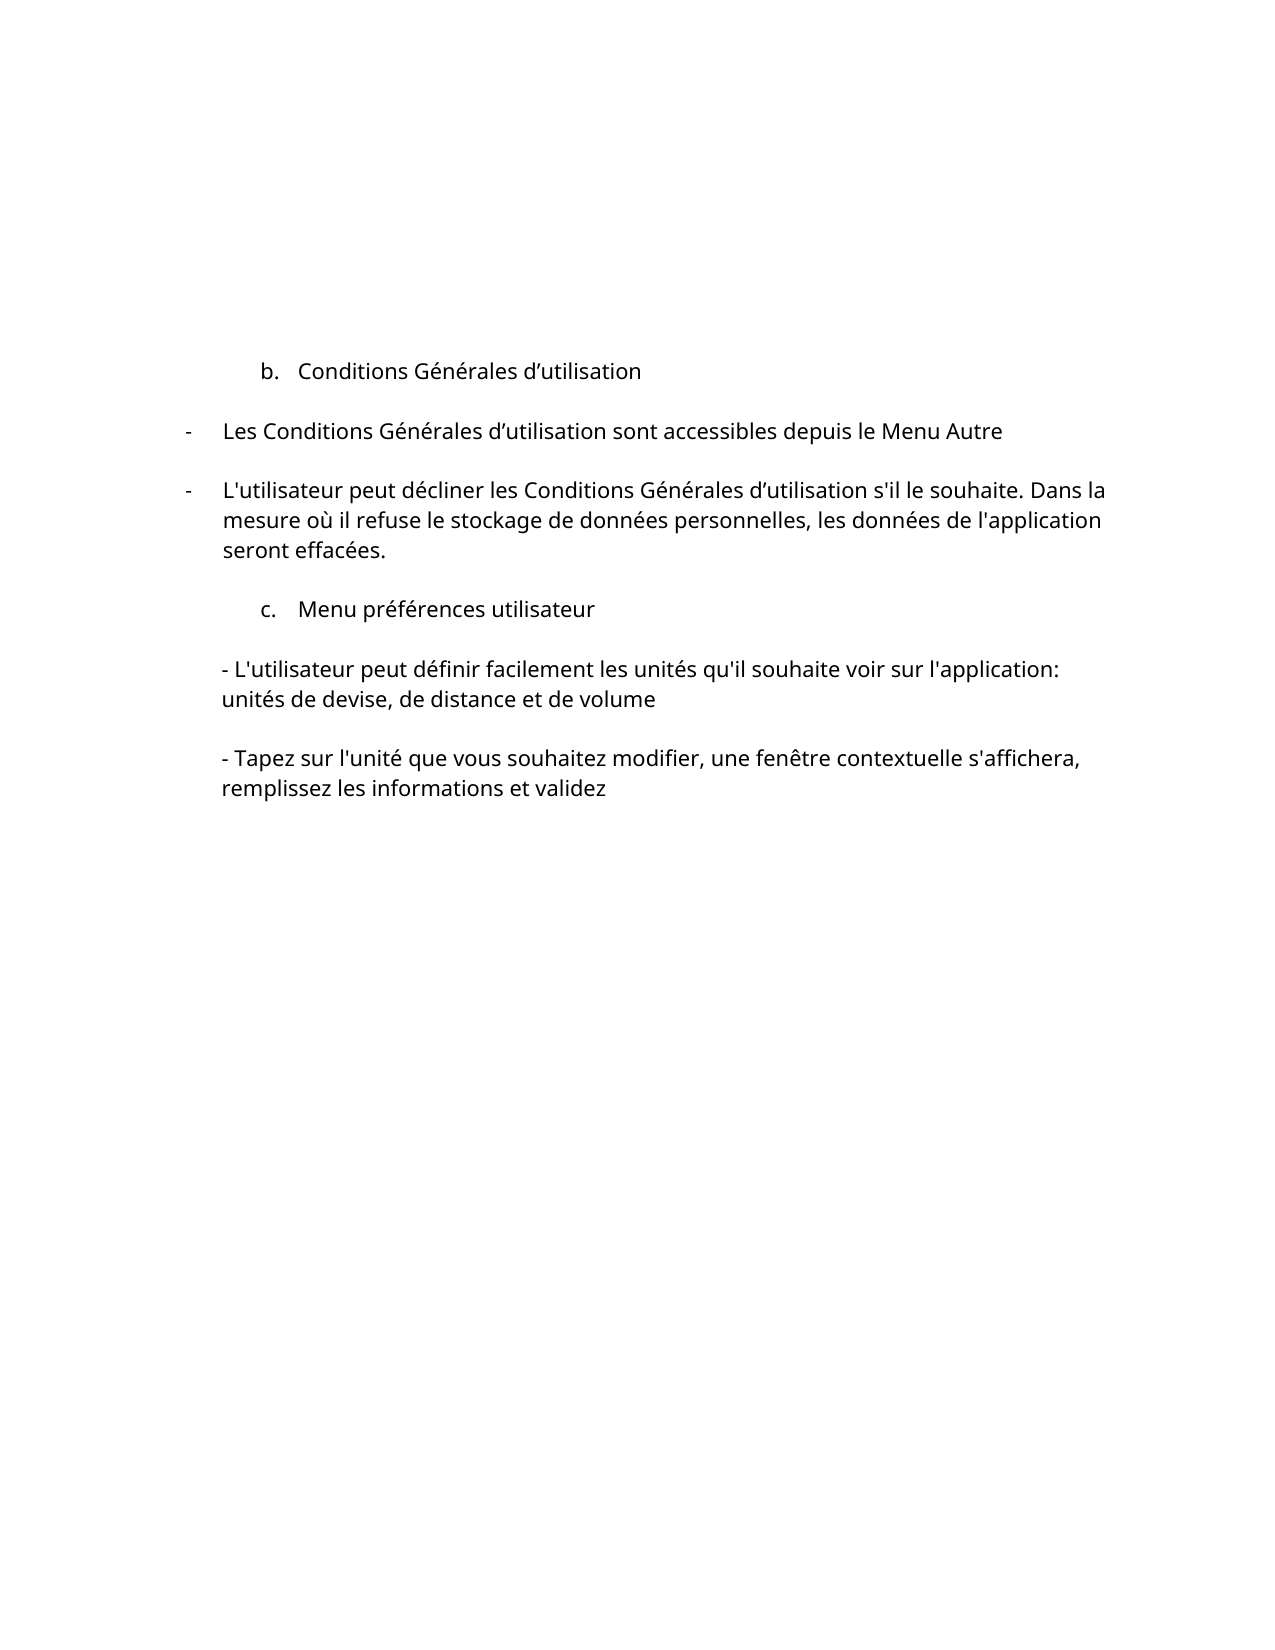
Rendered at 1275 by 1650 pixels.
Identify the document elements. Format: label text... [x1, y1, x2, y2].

text - L'utilisateur peut définir facilement les unités qu'il souhaite voir sur l'application: unités de devise, de distance et de volume [221, 654, 1127, 714]
list Conditions Générales d’utilisation [260, 356, 1127, 386]
text - Tapez sur l'unité que vous souhaitez modifier, une fenêtre contextuelle s'affichera, remplissez les informations et validez [221, 743, 1127, 803]
list Les Conditions Générales d’utilisation sont accessibles depuis le Menu Autre [185, 416, 1127, 446]
list L'utilisateur peut décliner les Conditions Générales d’utilisation s'il le souhaite. Dans la mesure où il refuse le stockage de données personnelles, les données de l'application seront effacées. [185, 475, 1127, 565]
list Menu préférences utilisateur [260, 594, 1127, 624]
